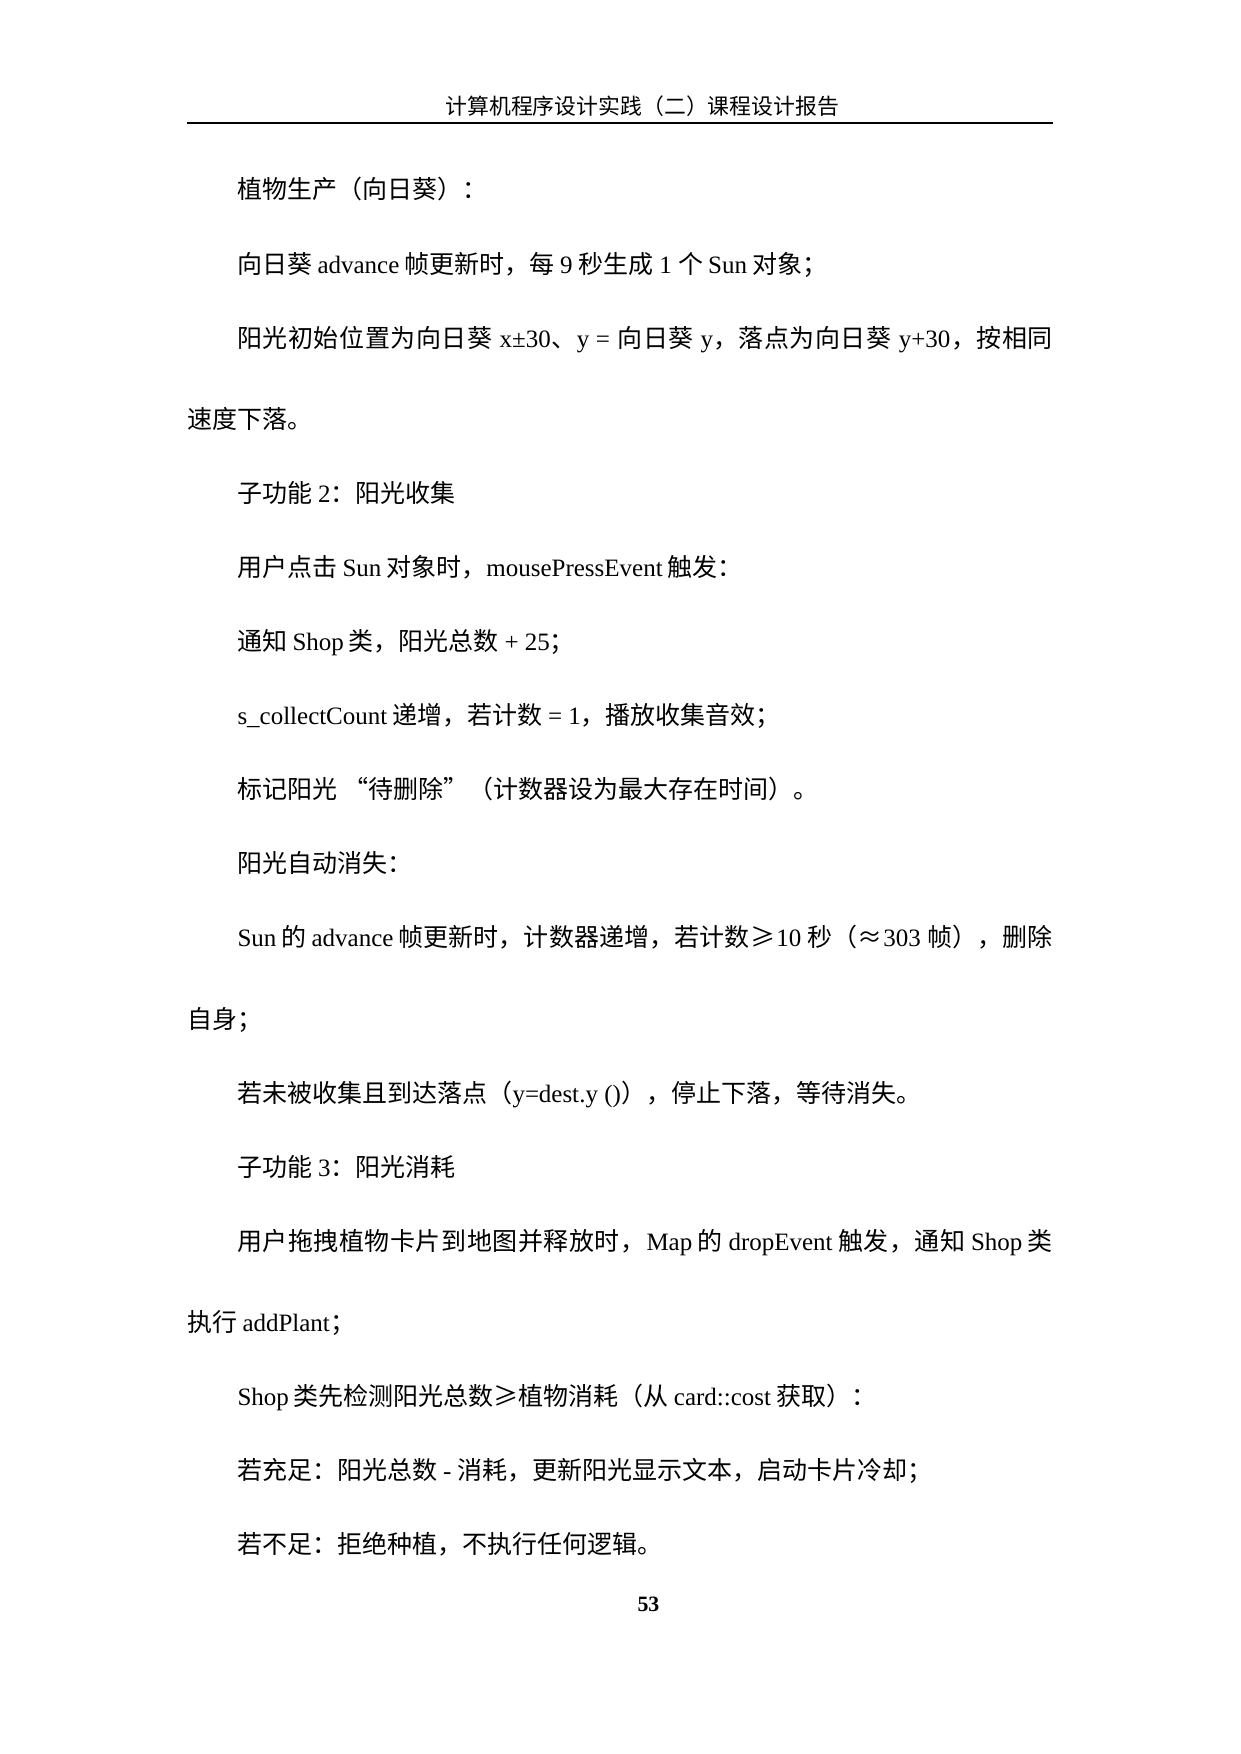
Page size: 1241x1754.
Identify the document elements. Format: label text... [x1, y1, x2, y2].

text 通知Shop类，阳光总数 + 25； [187, 607, 1053, 672]
text 若不足：拒绝种植，不执行任何逻辑。 [187, 1510, 1053, 1575]
text 植物生产（向日葵）： [187, 156, 1053, 221]
text Sun的advance帧更新时，计数器递增，若计数≥10 秒（≈303 帧），删除自身； [187, 903, 1053, 1050]
text 向日葵advance帧更新时，每 9 秒生成 1 个Sun对象； [187, 230, 1053, 295]
text 若未被收集且到达落点（y=dest.y ()），停止下落，等待消失。 [187, 1059, 1053, 1124]
text 阳光初始位置为向日葵 x±30、y = 向日葵 y，落点为向日葵 y+30，按相同速度下落。 [187, 304, 1053, 450]
text 用户拖拽植物卡片到地图并释放时，Map的dropEvent触发，通知Shop类执行addPlant； [187, 1207, 1053, 1353]
text 子功能 3：阳光消耗 [187, 1133, 1053, 1198]
text 标记阳光 “待删除”（计数器设为最大存在时间）。 [187, 755, 1053, 820]
text 若充足：阳光总数 - 消耗，更新阳光显示文本，启动卡片冷却； [187, 1436, 1053, 1501]
text 用户点击Sun对象时，mousePressEvent触发： [187, 533, 1053, 598]
text Shop类先检测阳光总数≥植物消耗（从card::cost获取）： [187, 1362, 1053, 1427]
text 阳光自动消失： [187, 829, 1053, 894]
text s_collectCount递增，若计数 = 1，播放收集音效； [187, 681, 1053, 746]
text 子功能 2：阳光收集 [187, 459, 1053, 524]
